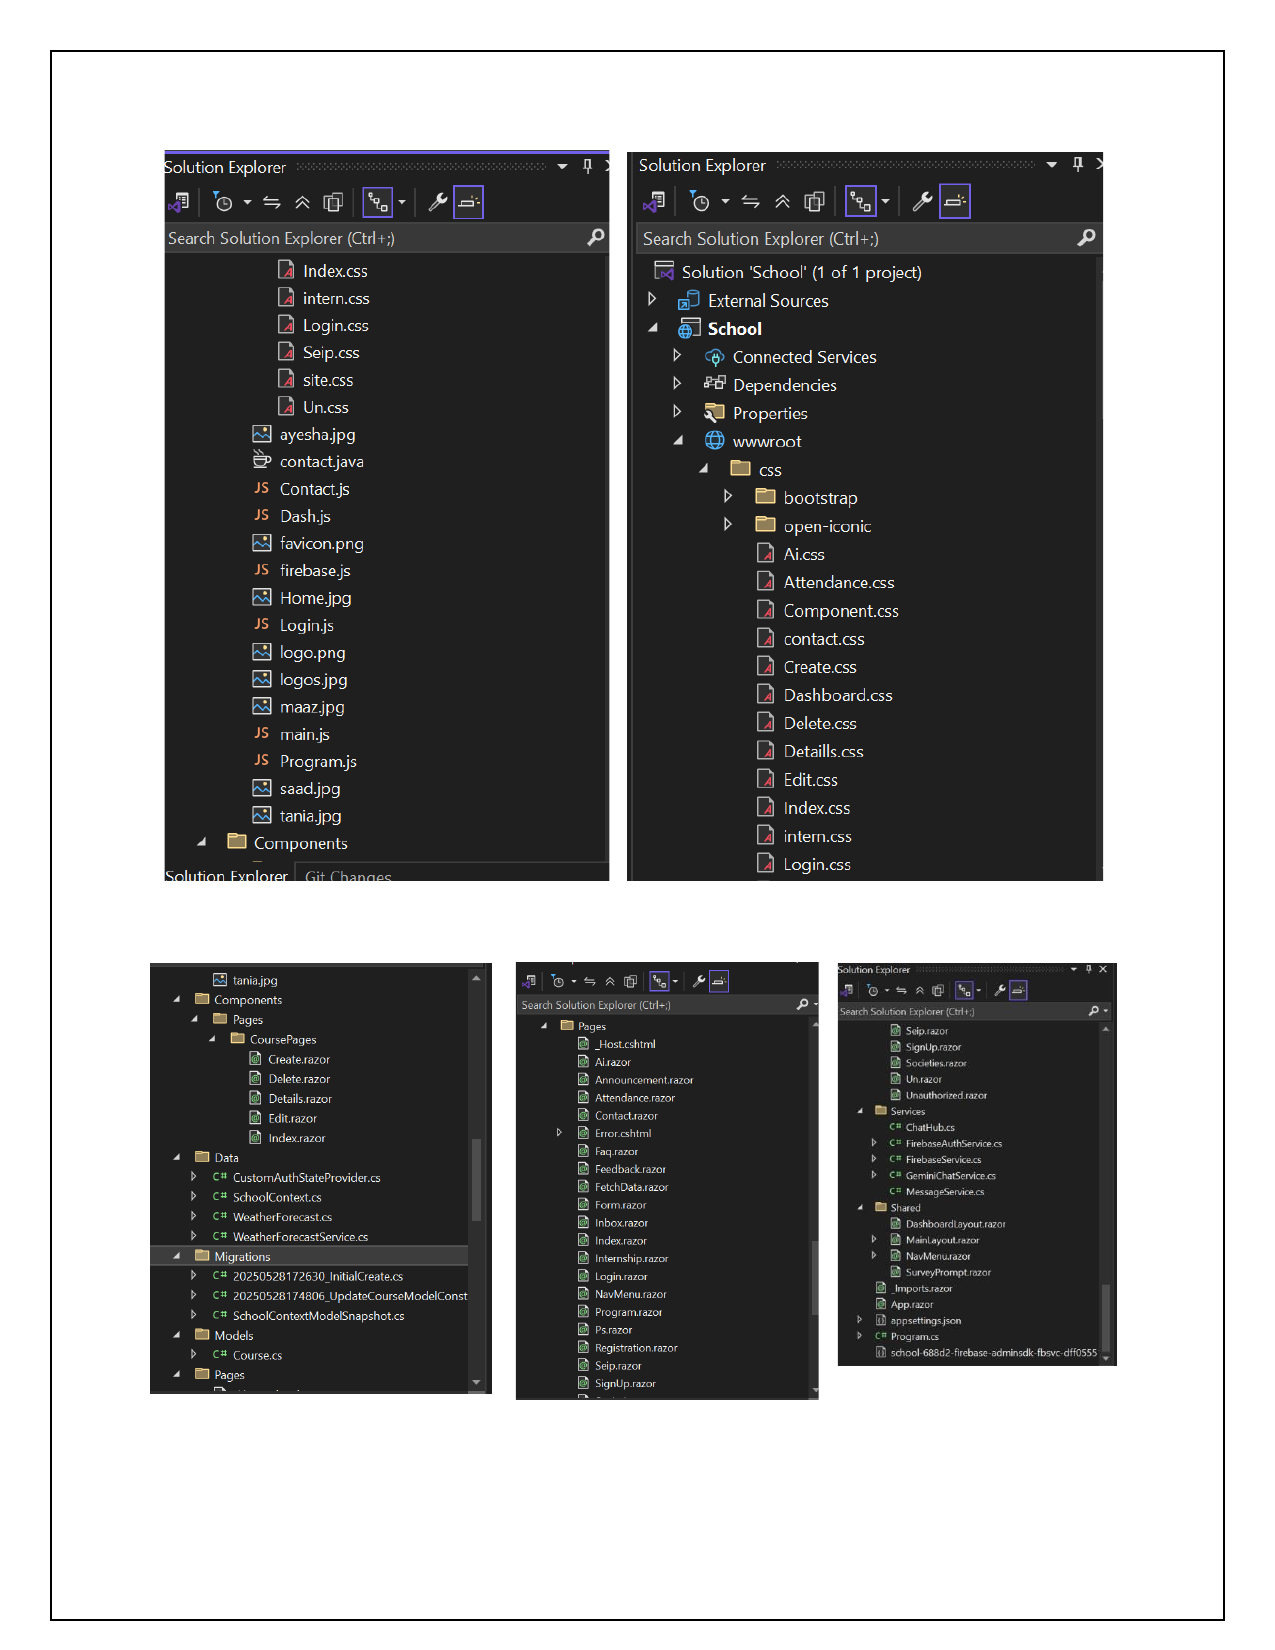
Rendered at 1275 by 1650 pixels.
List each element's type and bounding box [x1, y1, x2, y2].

picture [164, 150, 610, 881]
picture [627, 152, 1104, 881]
picture [150, 963, 492, 1394]
picture [837, 963, 1117, 1366]
picture [515, 962, 819, 1400]
